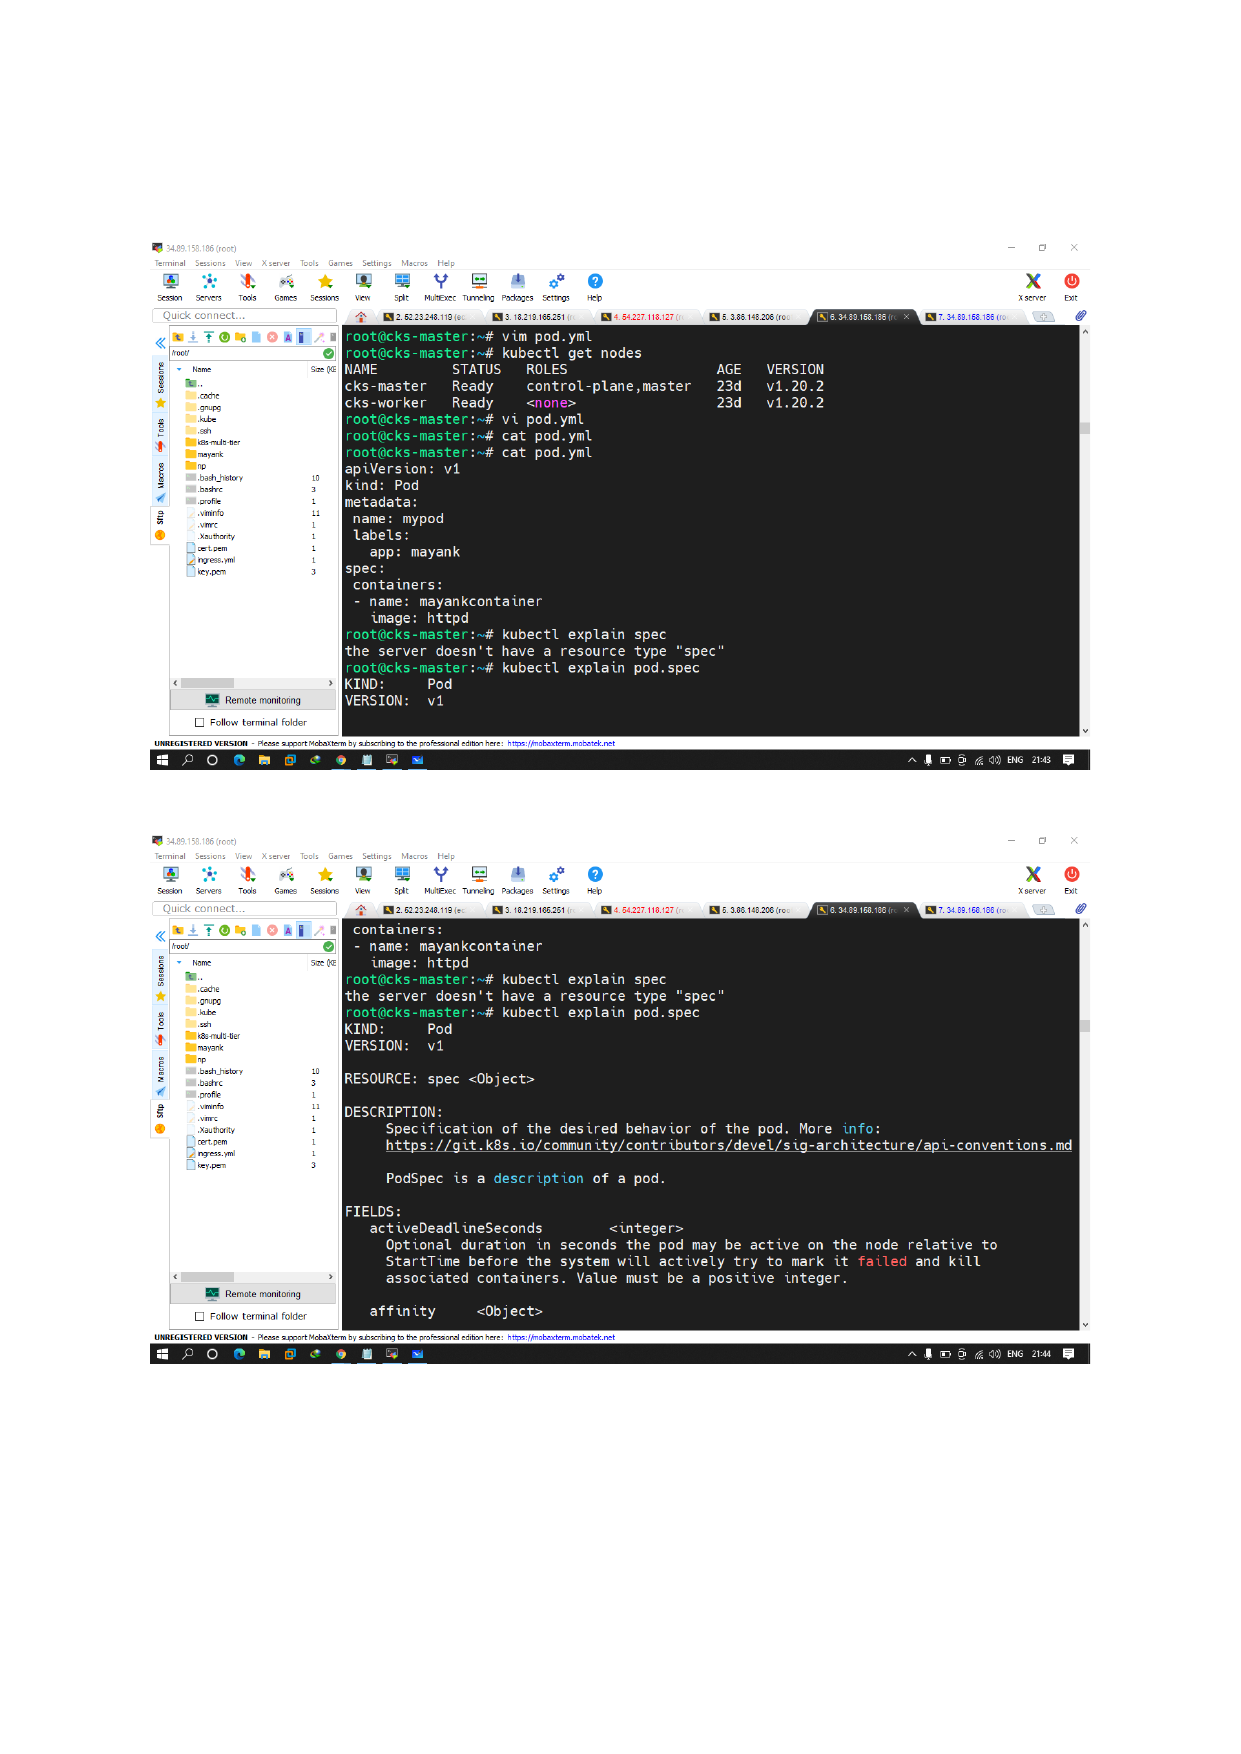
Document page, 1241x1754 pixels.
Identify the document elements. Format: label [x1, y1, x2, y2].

picture [150, 834, 1091, 1364]
picture [150, 240, 1091, 770]
